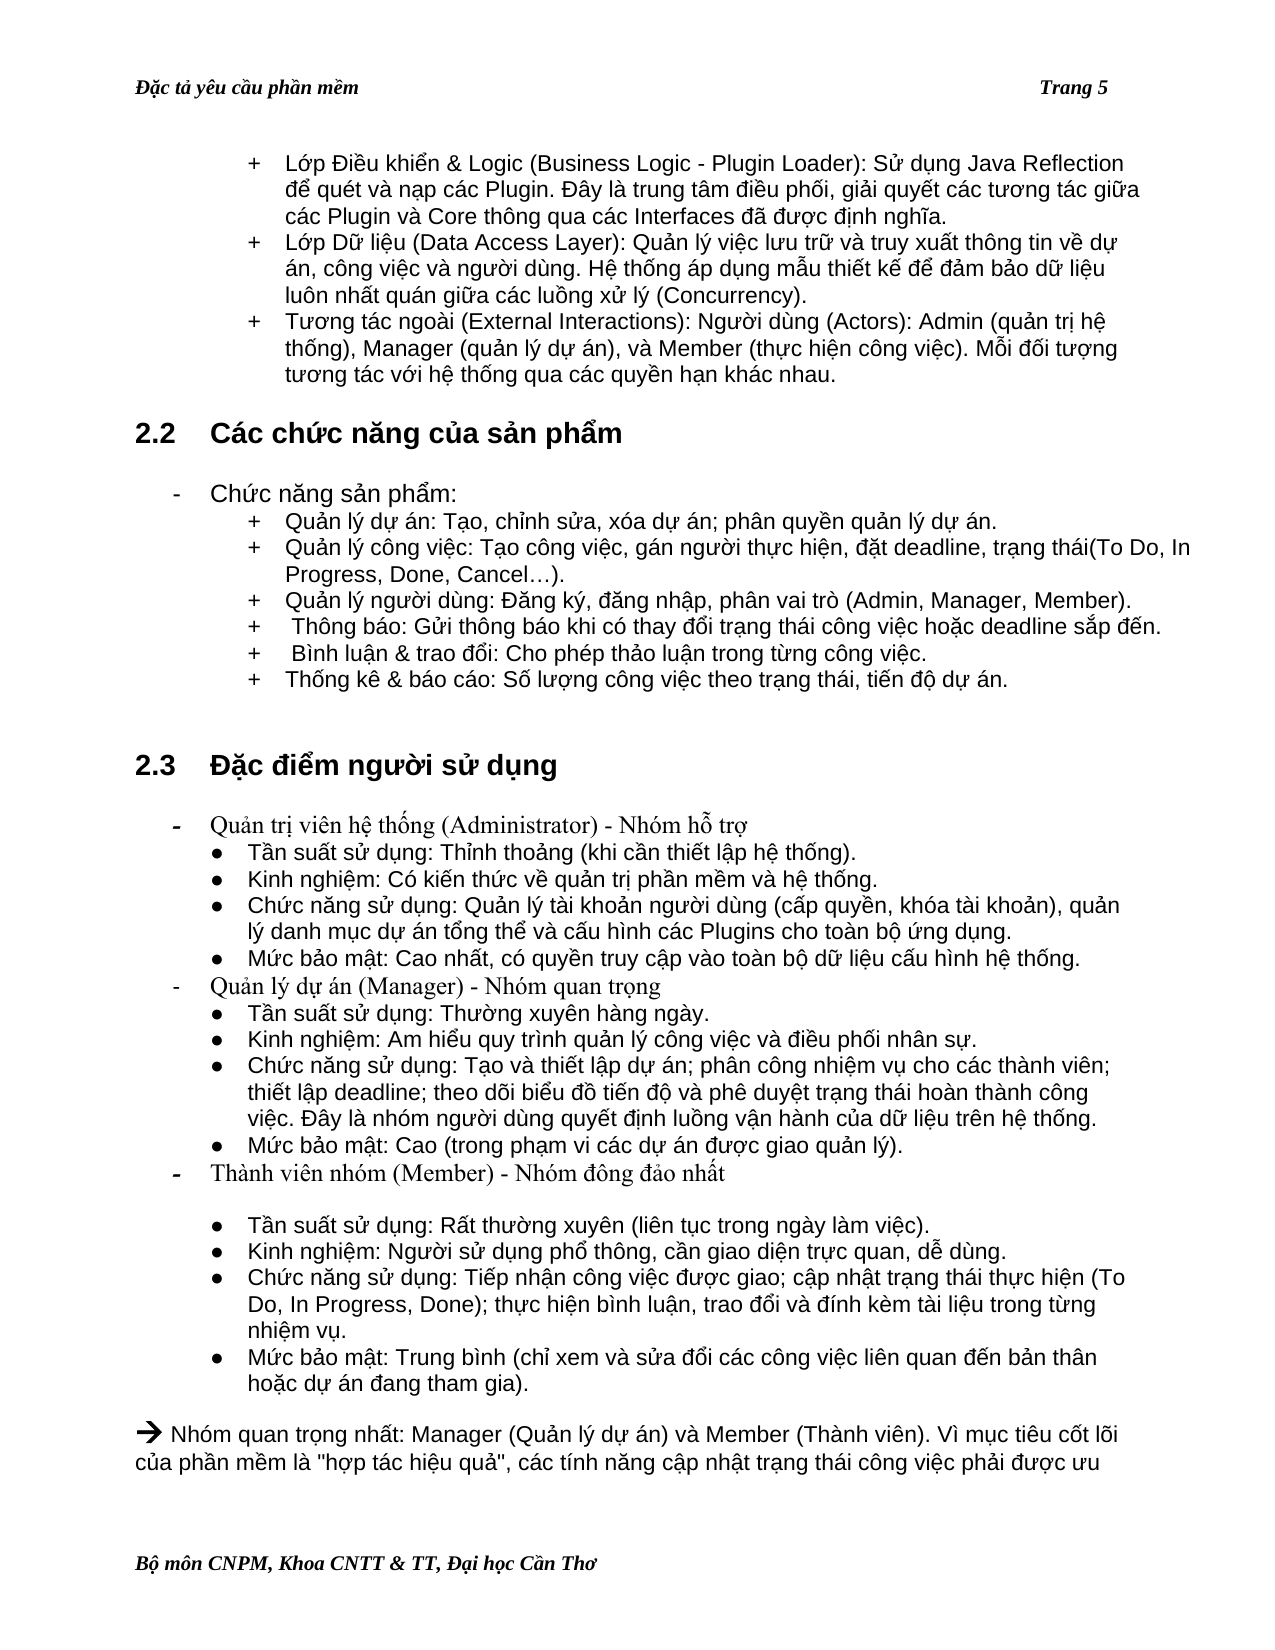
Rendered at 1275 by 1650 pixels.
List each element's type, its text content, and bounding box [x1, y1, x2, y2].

list Kinh nghiệm: Người sử dụng phổ thông, cần giao diện trực quan, dễ dùng. [210, 1238, 1140, 1264]
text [135, 1421, 1140, 1475]
list Mức bảo mật: Trung bình (chỉ xem và sửa đổi các công việc liên quan đến bản thân hoặc dự án đang tham gia). [210, 1343, 1140, 1396]
list Kinh nghiệm: Am hiểu quy trình quản lý công việc và điều phối nhân sự. [210, 1026, 1140, 1052]
list Thành viên nhóm (Member) - Nhóm đông đảo nhất [172, 1158, 1140, 1187]
list Quản lý người dùng: Đăng ký, đăng nhập, phân vai trò (Admin, Manager, Member). [247, 587, 1274, 613]
list Quản lý công việc: Tạo công việc, gán người thực hiện, đặt deadline, trạng thái(To Do, In Progress, Done, Cancel…). [247, 534, 1274, 587]
list Thông báo: Gửi thông báo khi có thay đổi trạng thái công việc hoặc deadline sắp đến. [247, 613, 1274, 639]
list Mức bảo mật: Cao (trong phạm vi các dự án được giao quản lý). [210, 1132, 1140, 1158]
list Quản lý dự án: Tạo, chỉnh sửa, xóa dự án; phân quyền quản lý dự án. [247, 508, 1274, 534]
list Chức năng sử dụng: Tiếp nhận công việc được giao; cập nhật trạng thái thực hiện (To Do, In Progress, Done); thực hiện bình luận, trao đổi và đính kèm tài liệu trong từng nhiệm vụ. [210, 1264, 1140, 1343]
list Thống kê & báo cáo: Số lượng công việc theo trạng thái, tiến độ dự án. [247, 666, 1274, 692]
list Chức năng sử dụng: Quản lý tài khoản người dùng (cấp quyền, khóa tài khoản), quản lý danh mục dự án tổng thể và cấu hình các Plugins cho toàn bộ ứng dụng. [210, 892, 1140, 945]
list Bình luận & trao đổi: Cho phép thảo luận trong từng công việc. [247, 639, 1274, 666]
list Chức năng sản phẩm: [172, 479, 1140, 508]
subtitle Các chức năng của sản phẩm [135, 416, 1140, 450]
list Lớp Dữ liệu (Data Access Layer): Quản lý việc lưu trữ và truy xuất thông tin về dự án, công việc và người dùng. Hệ thống áp dụng mẫu thiết kế để đảm bảo dữ liệu luôn nhất quán giữa các luồng xử lý (Concurrency). [247, 229, 1140, 308]
list Lớp Điều khiển & Logic (Business Logic - Plugin Loader): Sử dụng Java Reflection để quét và nạp các Plugin. Đây là trung tâm điều phối, giải quyết các tương tác giữa các Plugin và Core thông qua các Interfaces đã được định nghĩa. [247, 150, 1140, 229]
list Tần suất sử dụng: Thỉnh thoảng (khi cần thiết lập hệ thống). [210, 839, 1140, 866]
list Quản trị viên hệ thống (Administrator) - Nhóm hỗ trợ [172, 811, 1140, 839]
list Chức năng sử dụng: Tạo và thiết lập dự án; phân công nhiệm vụ cho các thành viên; thiết lập deadline; theo dõi biểu đồ tiến độ và phê duyệt trạng thái hoàn thành công việc. Đây là nhóm người dùng quyết định luồng vận hành của dữ liệu trên hệ thống. [210, 1052, 1140, 1132]
list Quản lý dự án (Manager) - Nhóm quan trọng [172, 971, 1140, 1000]
list Tần suất sử dụng: Thường xuyên hàng ngày. [210, 1000, 1140, 1026]
list Mức bảo mật: Cao nhất, có quyền truy cập vào toàn bộ dữ liệu cấu hình hệ thống. [210, 945, 1140, 971]
list Tần suất sử dụng: Rất thường xuyên (liên tục trong ngày làm việc). [210, 1212, 1140, 1238]
subtitle Đặc điểm người sử dụng [135, 748, 1140, 781]
list Kinh nghiệm: Có kiến thức về quản trị phần mềm và hệ thống. [210, 866, 1140, 892]
list Tương tác ngoài (External Interactions): Người dùng (Actors): Admin (quản trị hệ thống), Manager (quản lý dự án), và Member (thực hiện công việc). Mỗi đối tượng tương tác với hệ thống qua các quyền hạn khác nhau. [247, 308, 1140, 387]
